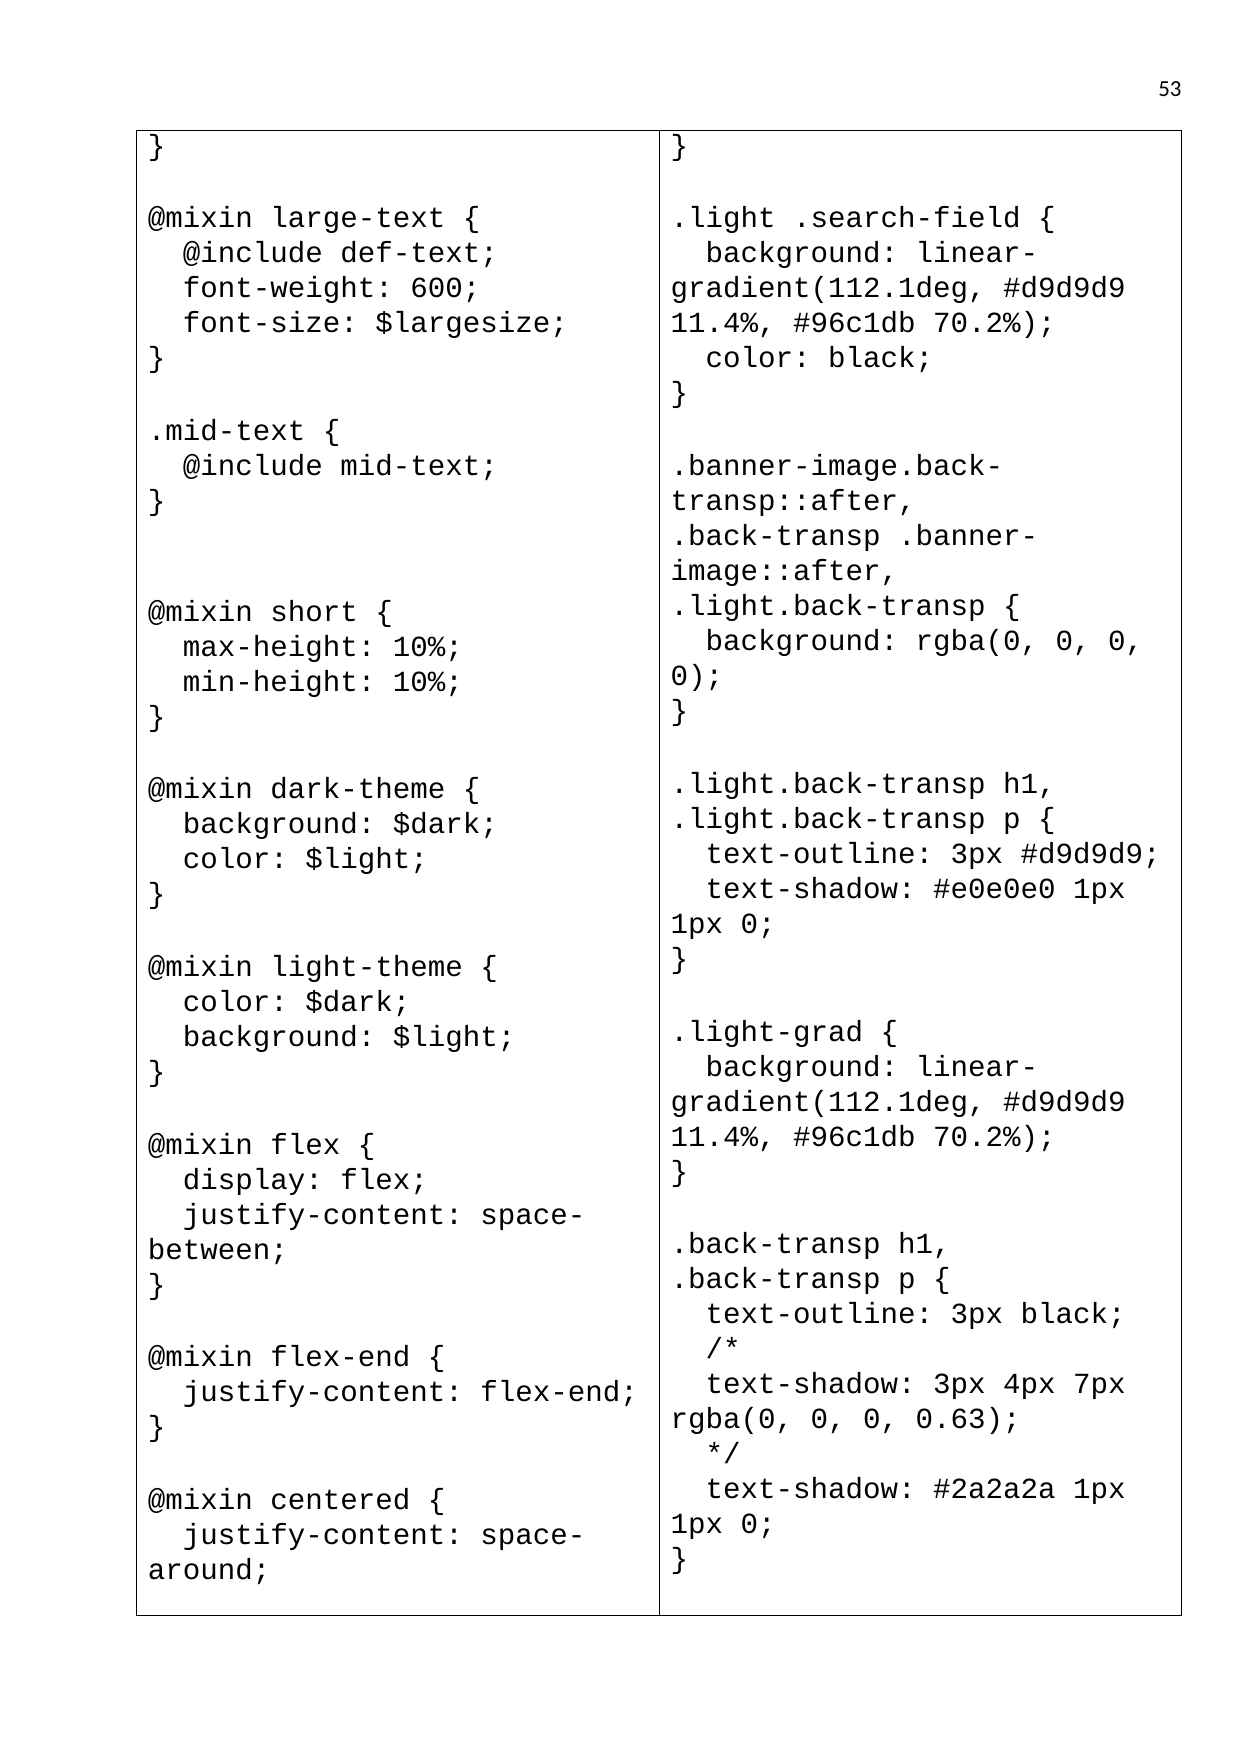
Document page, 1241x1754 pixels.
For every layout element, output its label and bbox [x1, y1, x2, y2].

table_header [660, 131, 1181, 1615]
table_header [137, 131, 659, 1615]
